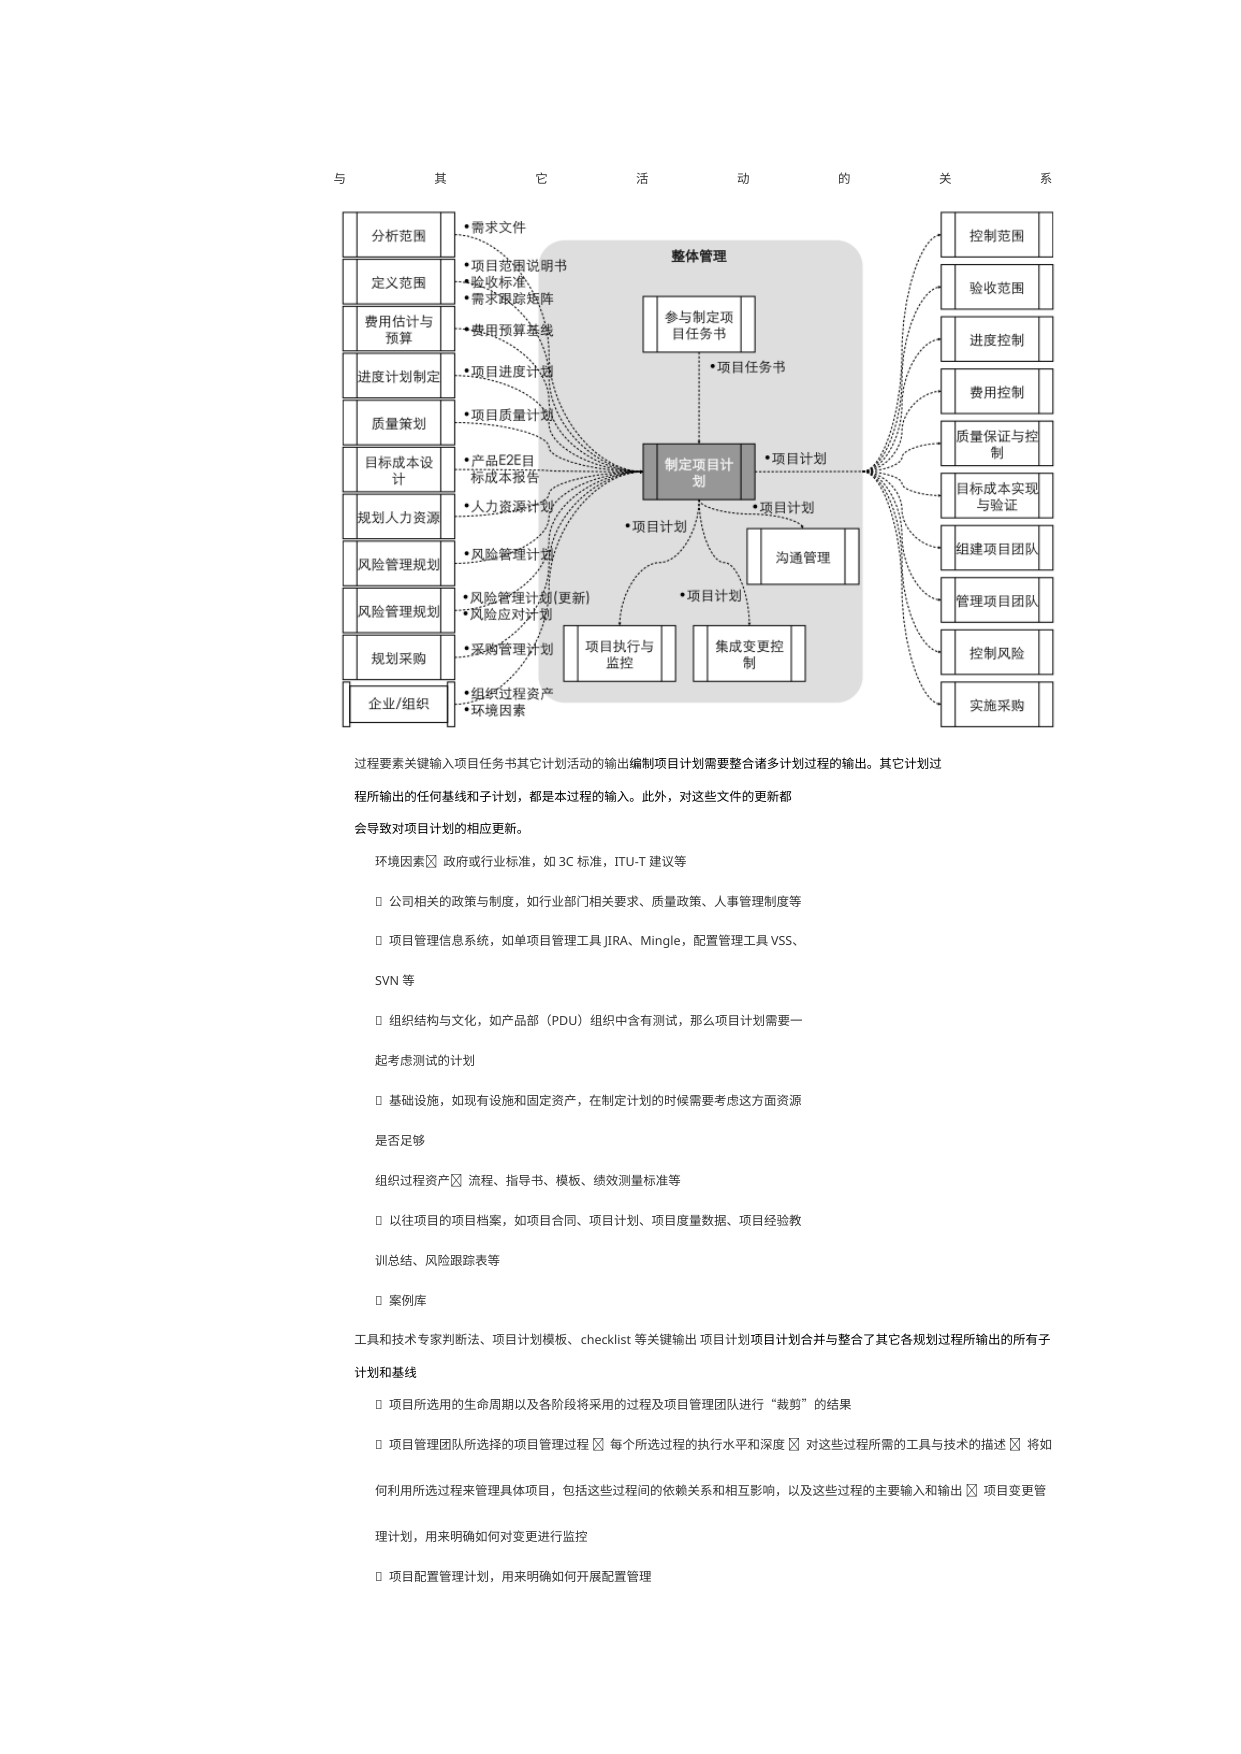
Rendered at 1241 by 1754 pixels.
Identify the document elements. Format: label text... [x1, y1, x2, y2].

picture [333, 205, 1064, 737]
text 程所输出的任何基线和子计划，都是本过程的输入。此外，对这些文件的更新都 [354, 779, 1053, 812]
text 项目计划合并与整合了其它各规划过程所输出的所有子计划和基线 [354, 1323, 1053, 1388]
text  流程、指导书、模板、绩效测量标准等 [375, 1164, 1053, 1196]
text  政府或行业标准，如 3C 标准，ITU-T 建议等 [375, 844, 1053, 877]
text  公司相关的政策与制度，如行业部门相关要求、质量政策、人事管理制度等 [375, 884, 1053, 917]
text  以往项目的项目档案，如项目合同、项目计划、项目度量数据、项目经验教 [375, 1203, 1053, 1236]
text 训总结、风险跟踪表等 [375, 1243, 1053, 1276]
text  项目变更管理计划，用来明确如何对变更进行监控 [375, 1428, 1053, 1552]
text  项目所选用的生命周期以及各阶段将采用的过程及项目管理团队进行“裁剪”的结果 [375, 1388, 1053, 1421]
text 会导致对项目计划的相应更新。 [354, 812, 1053, 844]
text  项目管理信息系统，如单项目管理工具 JIRA、Mingle，配置管理工具 VSS、 [375, 924, 1053, 957]
text 是否足够 [375, 1124, 1053, 1156]
text 编制项目计划需要整合诸多计划过程的输出。其它计划过 [354, 747, 1053, 779]
text 起考虑测试的计划 [375, 1044, 1053, 1076]
text  基础设施，如现有设施和固定资产，在制定计划的时候需要考虑这方面资源 [375, 1084, 1053, 1116]
text  项目配置管理计划，用来明确如何开展配置管理 [375, 1559, 1053, 1592]
text SVN 等 [375, 964, 1053, 997]
text  案例库 [375, 1283, 1053, 1316]
text  组织结构与文化，如产品部（PDU）组织中含有测试，那么项目计划需要一 [375, 1004, 1053, 1037]
